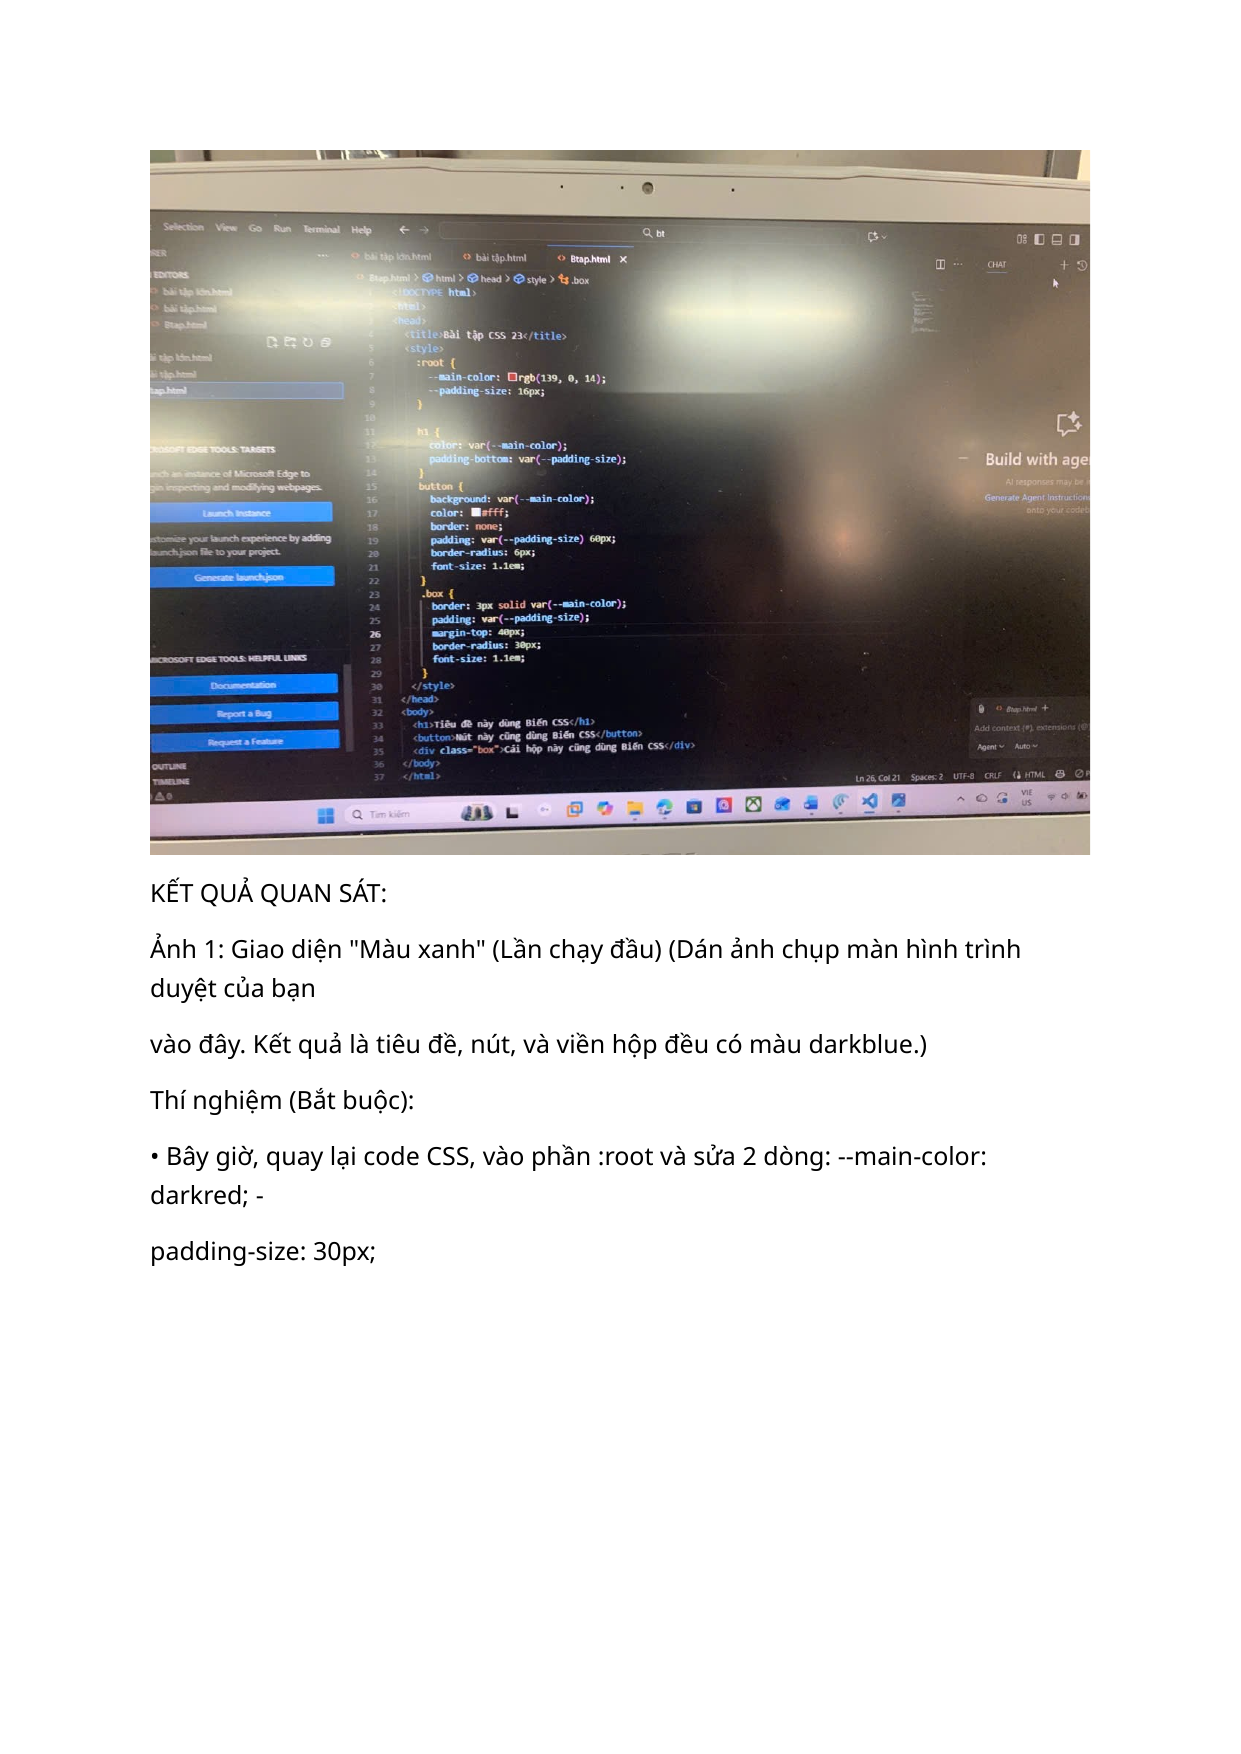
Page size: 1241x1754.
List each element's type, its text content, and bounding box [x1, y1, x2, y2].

text Ảnh 1: Giao diện "Màu xanh" (Lần chạy đầu) (Dán ảnh chụp màn hình trình duyệt của bạn [150, 932, 1090, 1005]
text vào đây. Kết quả là tiêu đề, nút, và viền hộp đều có màu darkblue.) [150, 1027, 1090, 1061]
text Thí nghiệm (Bắt buộc): [150, 1083, 1090, 1117]
text KẾT QUẢ QUAN SÁT: [150, 876, 1090, 910]
text • Bây giờ, quay lại code CSS, vào phần :root và sửa 2 dòng: --main-color: darkred; - [150, 1139, 1090, 1212]
text padding-size: 30px; [150, 1234, 1090, 1268]
picture [150, 150, 1091, 855]
